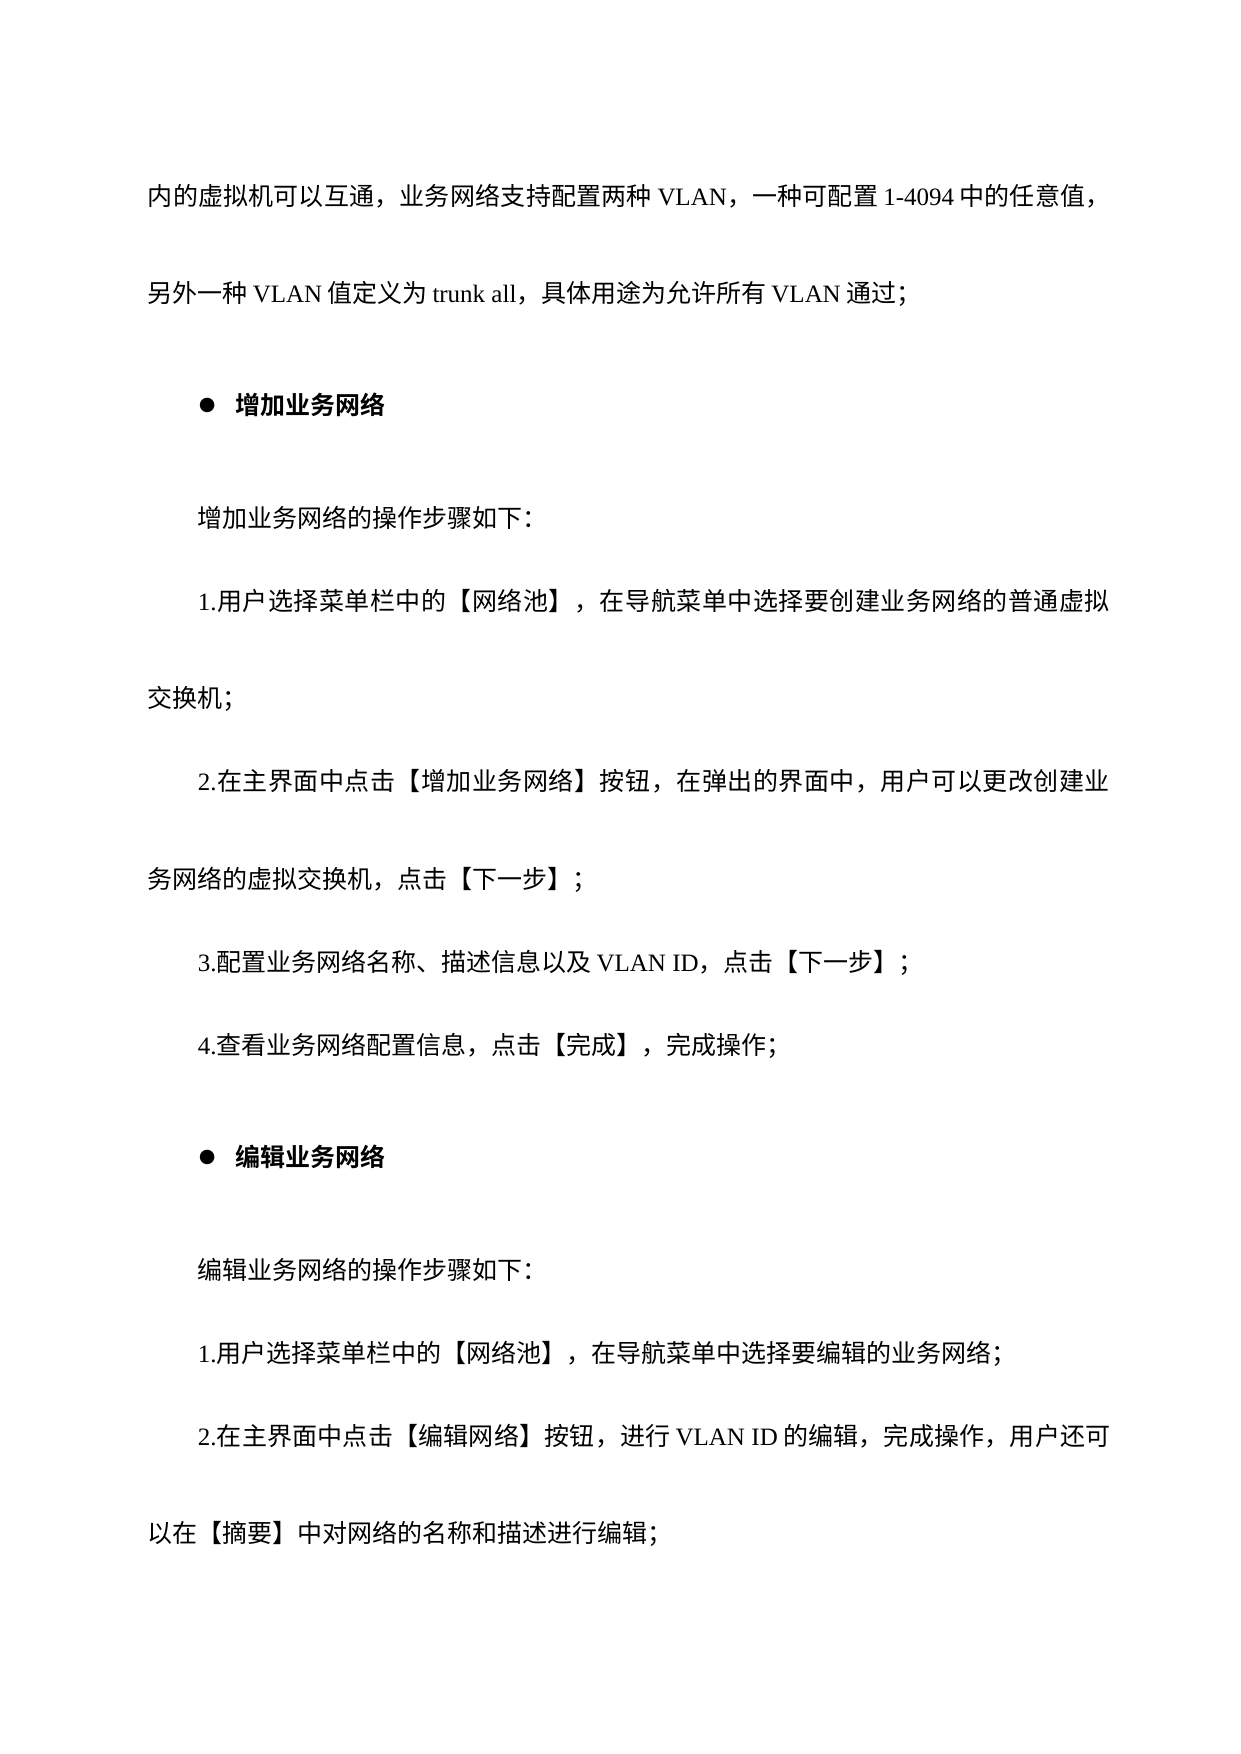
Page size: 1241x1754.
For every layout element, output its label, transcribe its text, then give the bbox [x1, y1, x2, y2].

text 2.在主界面中点击【编辑网络】按钮，进行VLAN ID的编辑，完成操作，用户还可以在【摘要】中对网络的名称和描述进行编辑； [148, 1402, 1110, 1564]
list 编辑业务网络 [148, 1123, 1110, 1188]
list 增加业务网络 [148, 371, 1110, 436]
text 增加业务网络的操作步骤如下： [148, 484, 1110, 549]
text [148, 162, 1110, 324]
text 编辑业务网络的操作步骤如下： [148, 1236, 1110, 1301]
text 1.用户选择菜单栏中的【网络池】，在导航菜单中选择要编辑的业务网络； [148, 1319, 1110, 1384]
text 3.配置业务网络名称、描述信息以及VLAN ID，点击【下一步】； [148, 928, 1110, 993]
text 1.用户选择菜单栏中的【网络池】，在导航菜单中选择要创建业务网络的普通虚拟交换机； [148, 567, 1110, 729]
text 4.查看业务网络配置信息，点击【完成】，完成操作； [148, 1011, 1110, 1076]
text 2.在主界面中点击【增加业务网络】按钮，在弹出的界面中，用户可以更改创建业务网络的虚拟交换机，点击【下一步】； [148, 747, 1110, 910]
